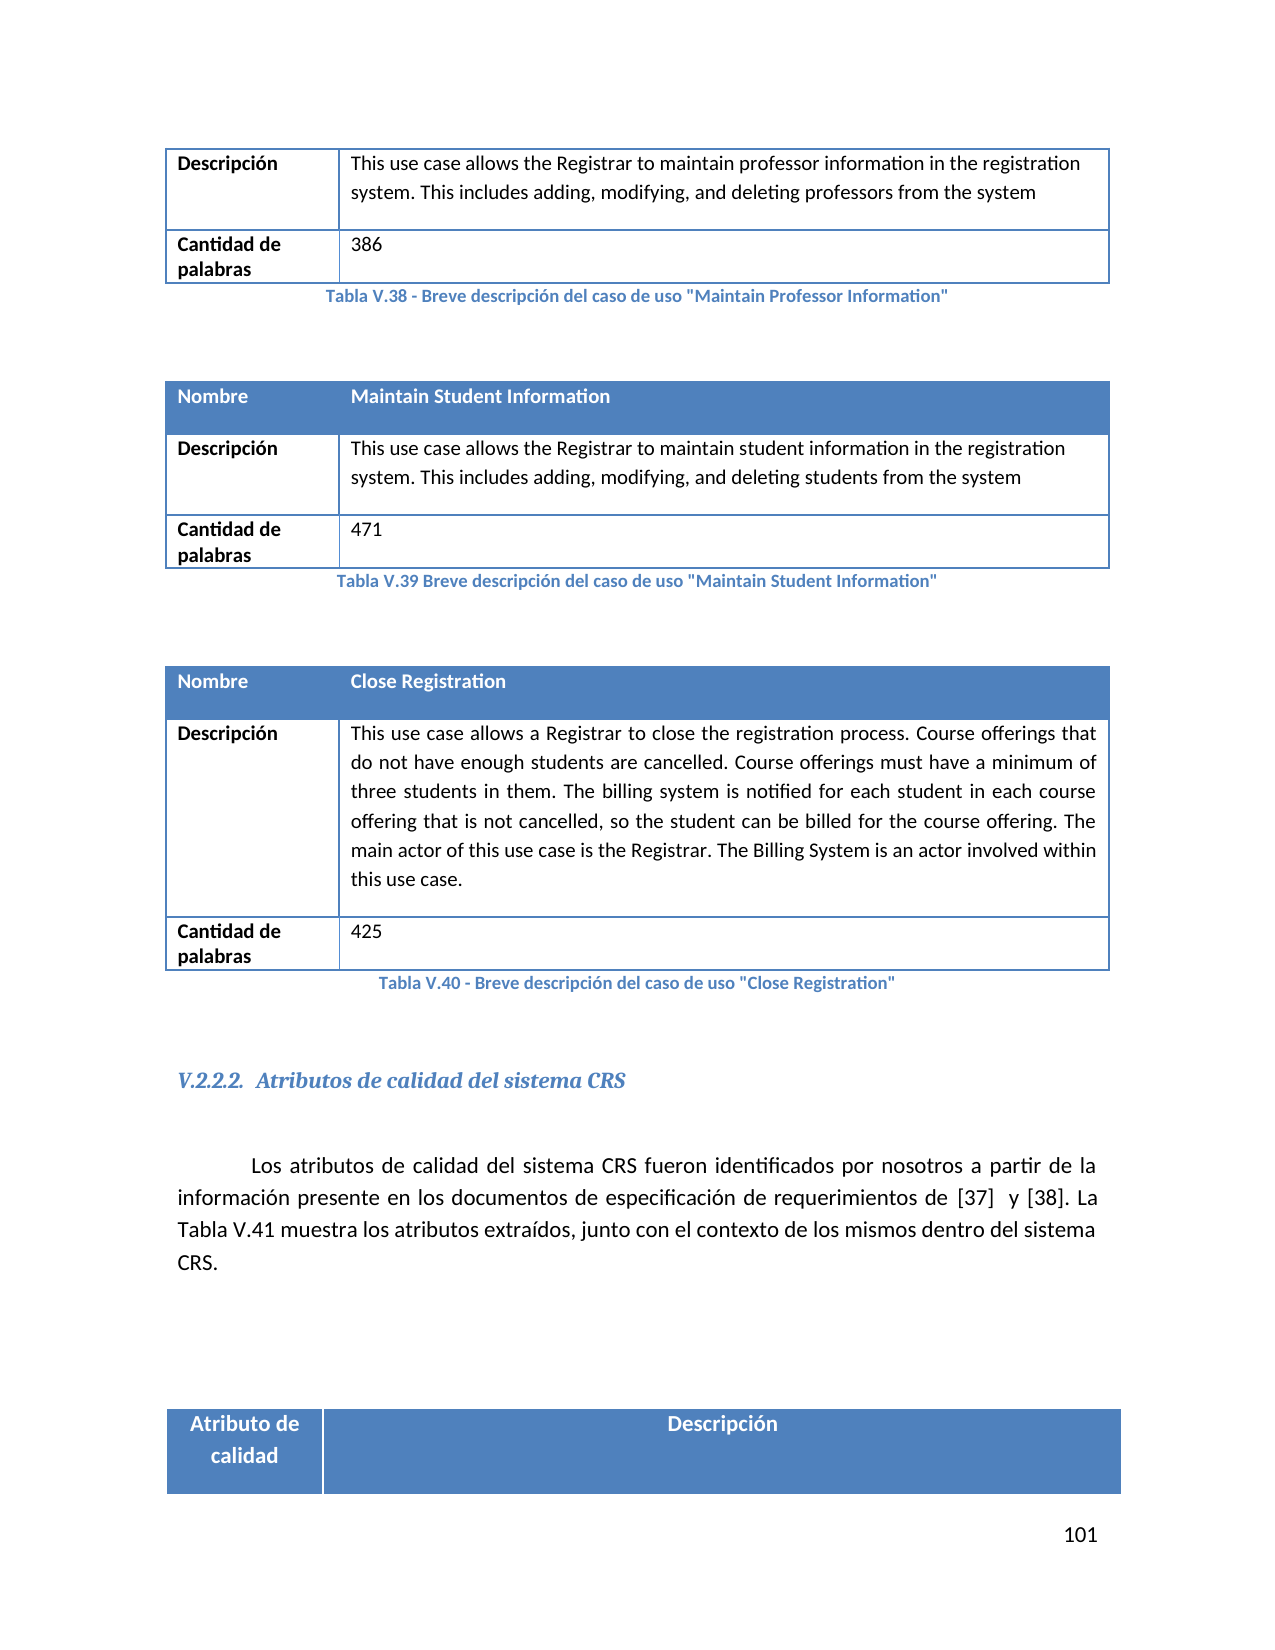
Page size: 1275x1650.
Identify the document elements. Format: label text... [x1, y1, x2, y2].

table_cell Descripción [167, 720, 338, 916]
table_cell Cantidad de palabras [167, 231, 339, 282]
table_cell Cantidad de palabras [167, 516, 339, 567]
table_header Descripción [324, 1409, 1121, 1494]
table_header Close Registration [340, 668, 1108, 718]
table_cell This use case allows the Registrar to maintain professor information in the registration system. This includes adding, modifying, and deleting professors from the system [340, 150, 1108, 229]
table_header Maintain Student Information [340, 383, 1108, 433]
table_cell Cantidad de palabras [167, 918, 339, 969]
text Los atributos de calidad del sistema CRS fueron identificados por nosotros a partir de la información presente en los documentos de especificación de requerimientos de y . La Tabla V.31 muestra los atributos extraídos, junto con el contexto de los mismos dentro del sistema CRS. [177, 1151, 1098, 1276]
table_cell 386 [340, 231, 1108, 282]
table_cell This use case allows a Registrar to close the registration process. Course offerings that do not have enough students are cancelled. Course offerings must have a minimum of three students in them. The billing system is notified for each student in each course offering that is not cancelled, so the student can be billed for the course offering. The main actor of this use case is the Registrar. The Billing System is an actor involved within this use case. [340, 720, 1108, 916]
subtitle Atributos de calidad del sistema CRS [177, 1068, 1098, 1094]
table_header Nombre [167, 668, 338, 718]
table_header Atributo de calidad [167, 1409, 322, 1494]
table_cell Descripción [167, 435, 338, 514]
table_cell 425 [340, 918, 1108, 969]
table_cell Descripción [167, 150, 338, 229]
table_cell 471 [340, 516, 1108, 567]
table_cell This use case allows the Registrar to maintain student information in the registration system. This includes adding, modifying, and deleting students from the system [340, 435, 1108, 514]
table_header Nombre [167, 383, 338, 433]
